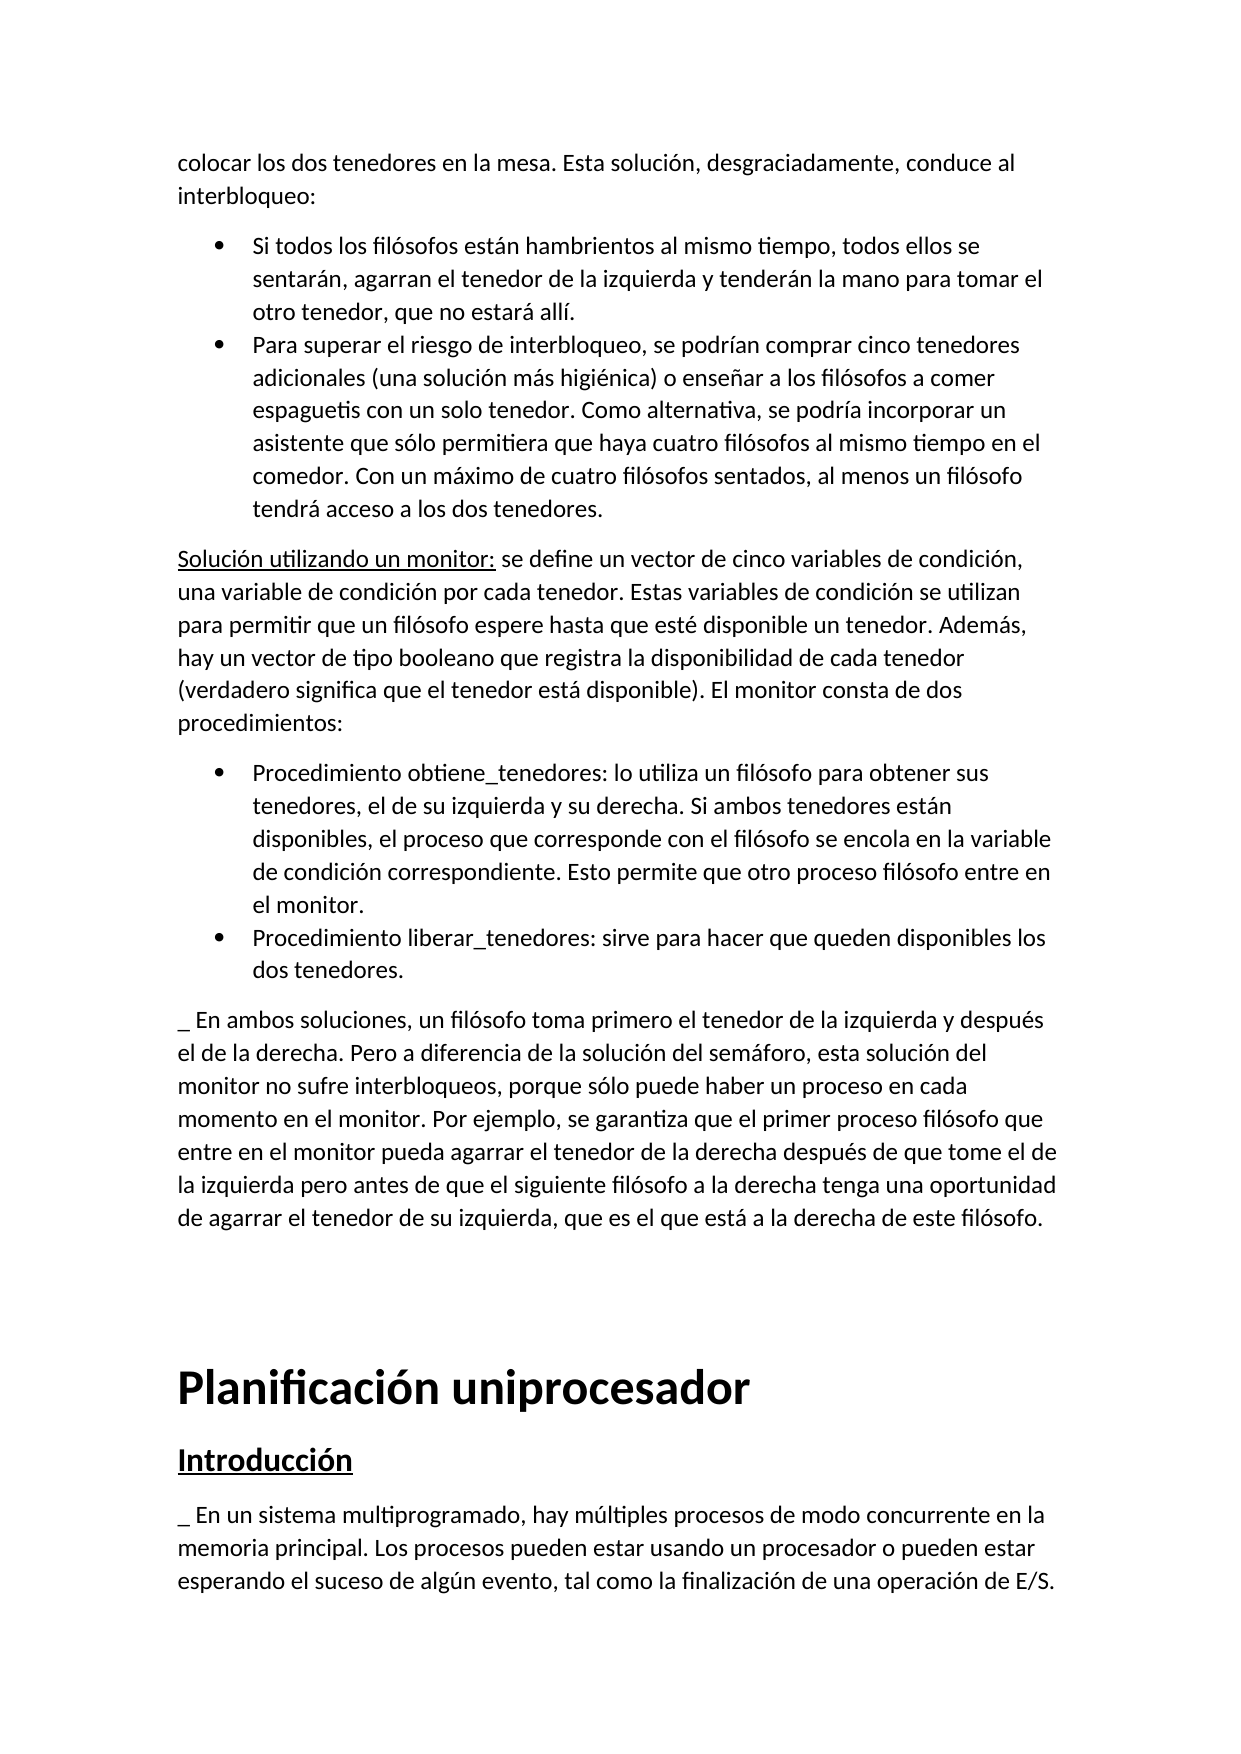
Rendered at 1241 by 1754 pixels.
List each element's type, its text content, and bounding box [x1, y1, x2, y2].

list Para superar el riesgo de interbloqueo, se podrían comprar cinco tenedores adicionales (una solución más higiénica) o enseñar a los filósofos a comer espaguetis con un solo tenedor. Como alternativa, se podría incorporar un asistente que sólo permitiera que haya cuatro filósofos al mismo tiempo en el comedor. Con un máximo de cuatro filósofos sentados, al menos un filósofo tendrá acceso a los dos tenedores. [215, 329, 1063, 524]
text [177, 148, 1063, 211]
text Planificación uniprocesador [177, 1356, 1063, 1417]
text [177, 1499, 1063, 1596]
text Solución utilizando un monitor: se define un vector de cinco variables de condición, una variable de condición por cada tenedor. Estas variables de condición se utilizan para permitir que un filósofo espere hasta que esté disponible un tenedor. Además, hay un vector de tipo booleano que registra la disponibilidad de cada tenedor (verdadero significa que el tenedor está disponible). El monitor consta de dos procedimientos: [177, 543, 1063, 738]
list Procedimiento liberar_tenedores: sirve para hacer que queden disponibles los dos tenedores. [215, 922, 1063, 985]
text Introducción [177, 1438, 1063, 1479]
text _ En ambos soluciones, un filósofo toma primero el tenedor de la izquierda y después el de la derecha. Pero a diferencia de la solución del semáforo, esta solución del monitor no sufre interbloqueos, porque sólo puede haber un proceso en cada momento en el monitor. Por ejemplo, se garantiza que el primer proceso filósofo que entre en el monitor pueda agarrar el tenedor de la derecha después de que tome el de la izquierda pero antes de que el siguiente filósofo a la derecha tenga una oportunidad de agarrar el tenedor de su izquierda, que es el que está a la derecha de este filósofo. [177, 1004, 1063, 1232]
list Si todos los filósofos están hambrientos al mismo tiempo, todos ellos se sentarán, agarran el tenedor de la izquierda y tenderán la mano para tomar el otro tenedor, que no estará allí. [215, 230, 1063, 326]
list Procedimiento obtiene_tenedores: lo utiliza un filósofo para obtener sus tenedores, el de su izquierda y su derecha. Si ambos tenedores están disponibles, el proceso que corresponde con el filósofo se encola en la variable de condición correspondiente. Esto permite que otro proceso filósofo entre en el monitor. [215, 757, 1063, 919]
